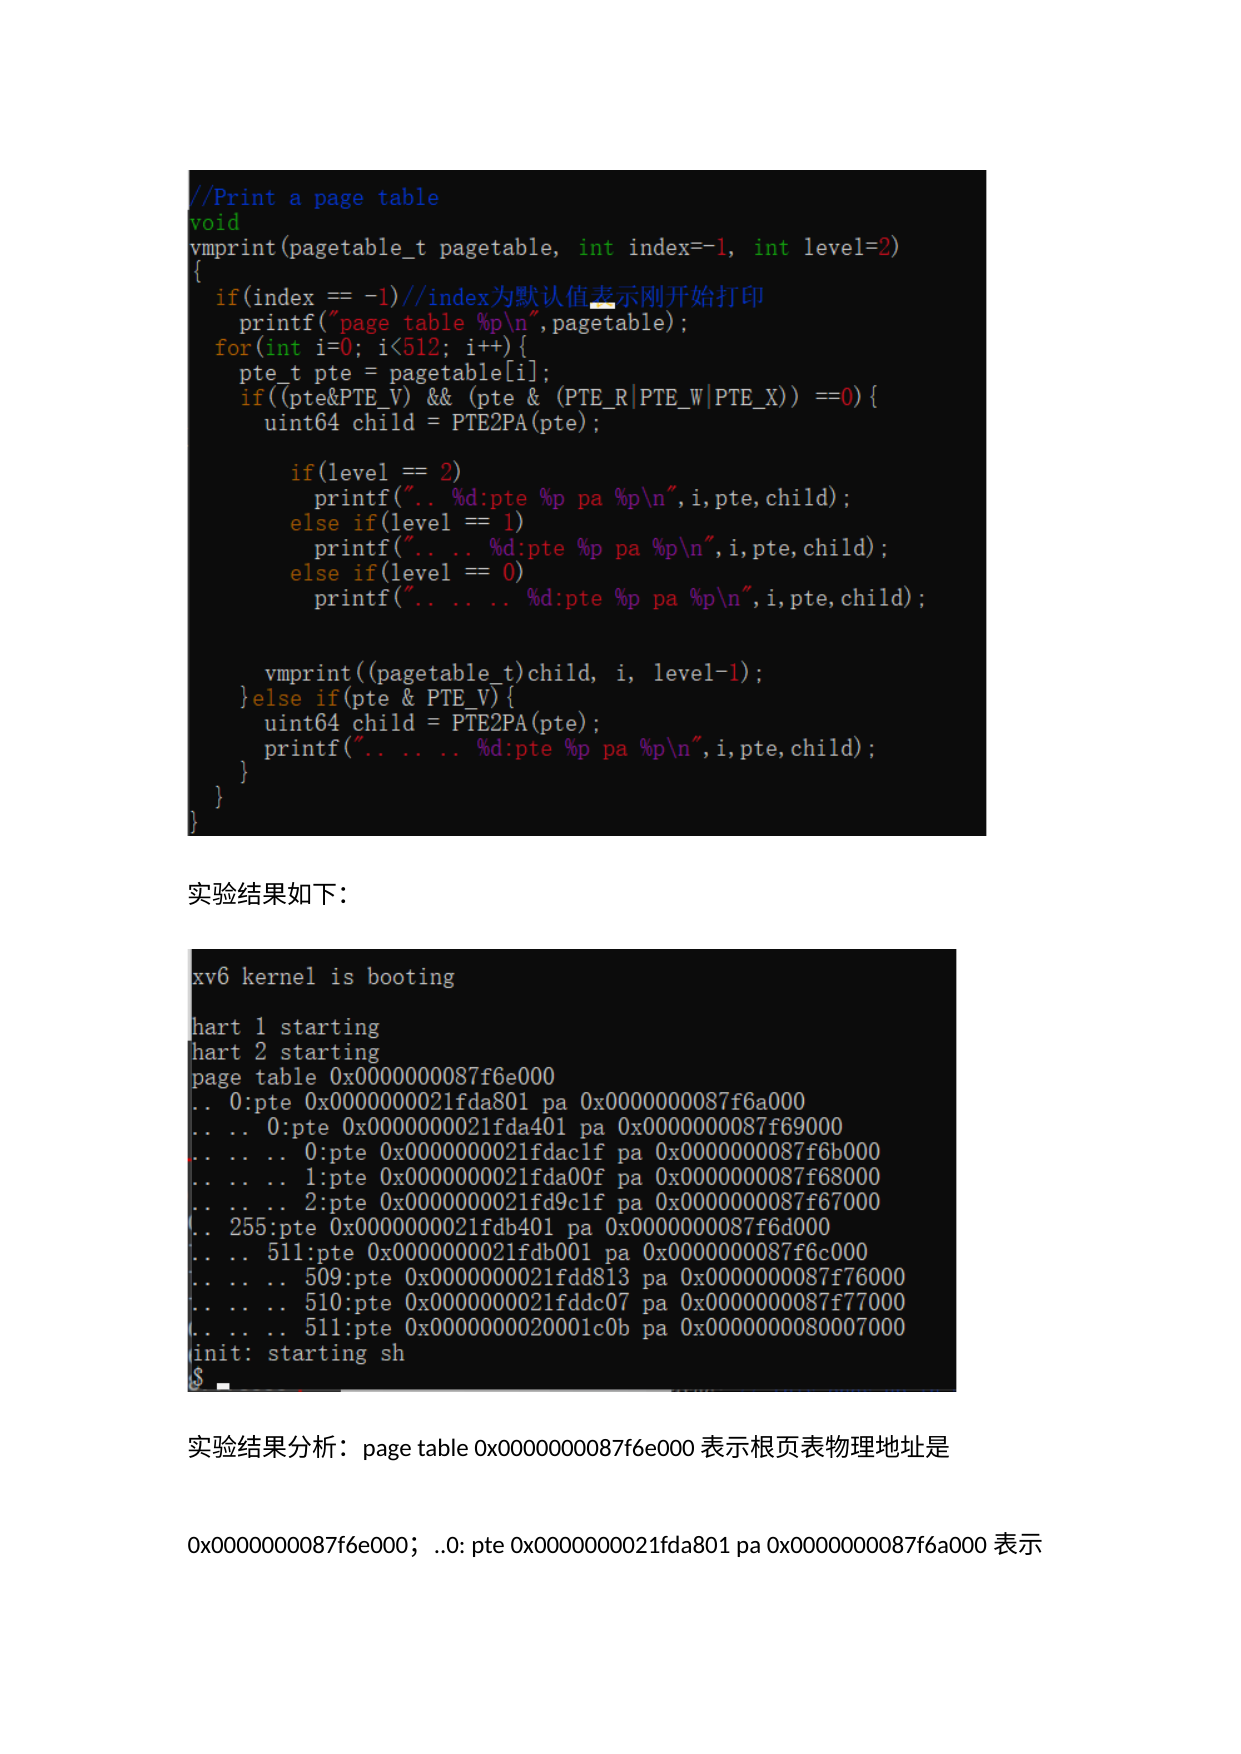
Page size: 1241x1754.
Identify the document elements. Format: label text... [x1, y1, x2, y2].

text 实验结果如下： [187, 860, 1053, 925]
picture [187, 170, 987, 836]
picture [187, 949, 957, 1392]
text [187, 1413, 1053, 1576]
